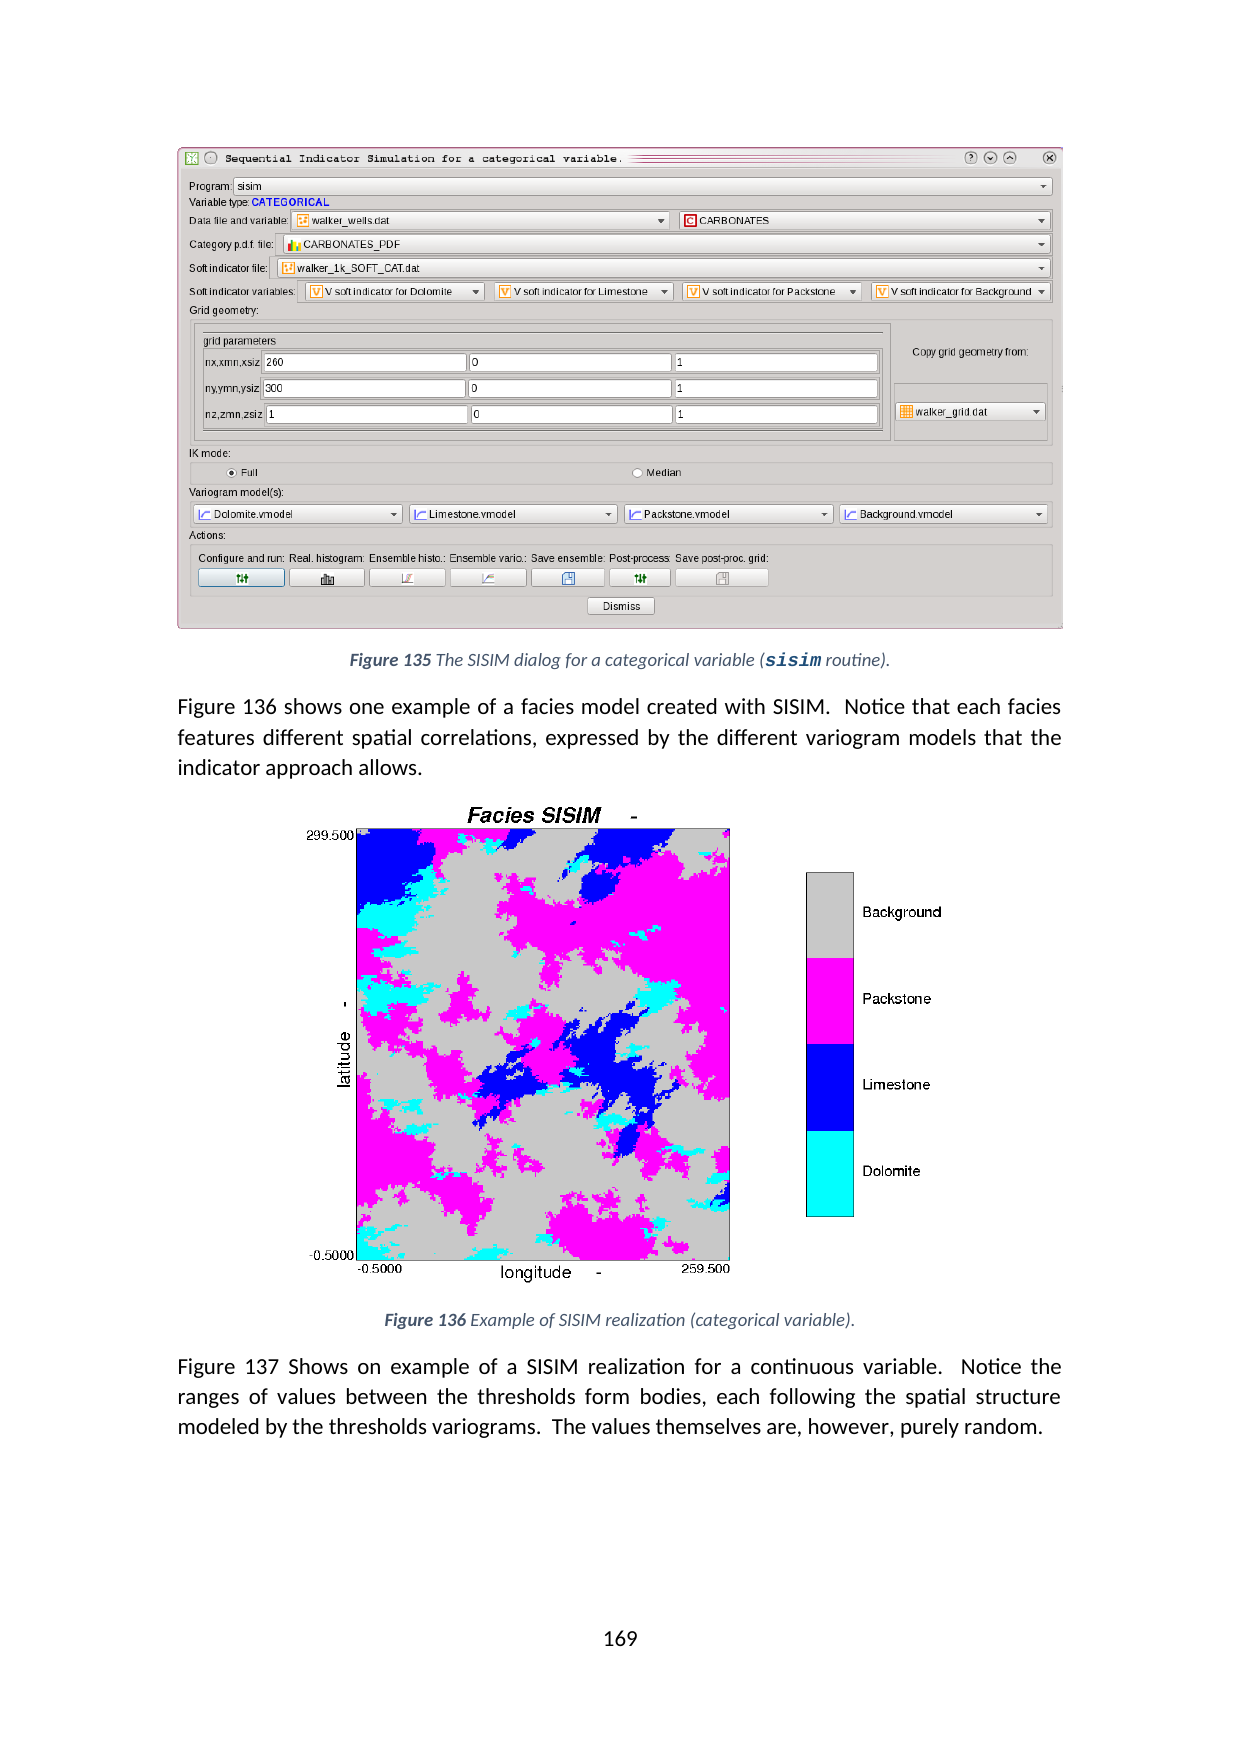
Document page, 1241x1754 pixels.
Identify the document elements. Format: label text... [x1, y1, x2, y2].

text Figure 137 Shows on example of a SISIM realization for a continuous variable. Notice the ranges of values between the thresholds form bodies, each following the spatial structure modeled by the thresholds variograms. The values themselves are, however, purely random. [177, 1352, 1063, 1440]
picture [295, 799, 946, 1290]
text Figure 136 Example of SISIM realization (categorical variable). [177, 1308, 1063, 1331]
text Figure 135 The SISIM dialog for a categorical variable (sisim routine). [177, 648, 1063, 672]
picture [177, 147, 1063, 629]
text Figure 136 shows one example of a facies model created with SISIM. Notice that each facies features different spatial correlations, expressed by the different variogram models that the indicator approach allows. [177, 692, 1063, 781]
